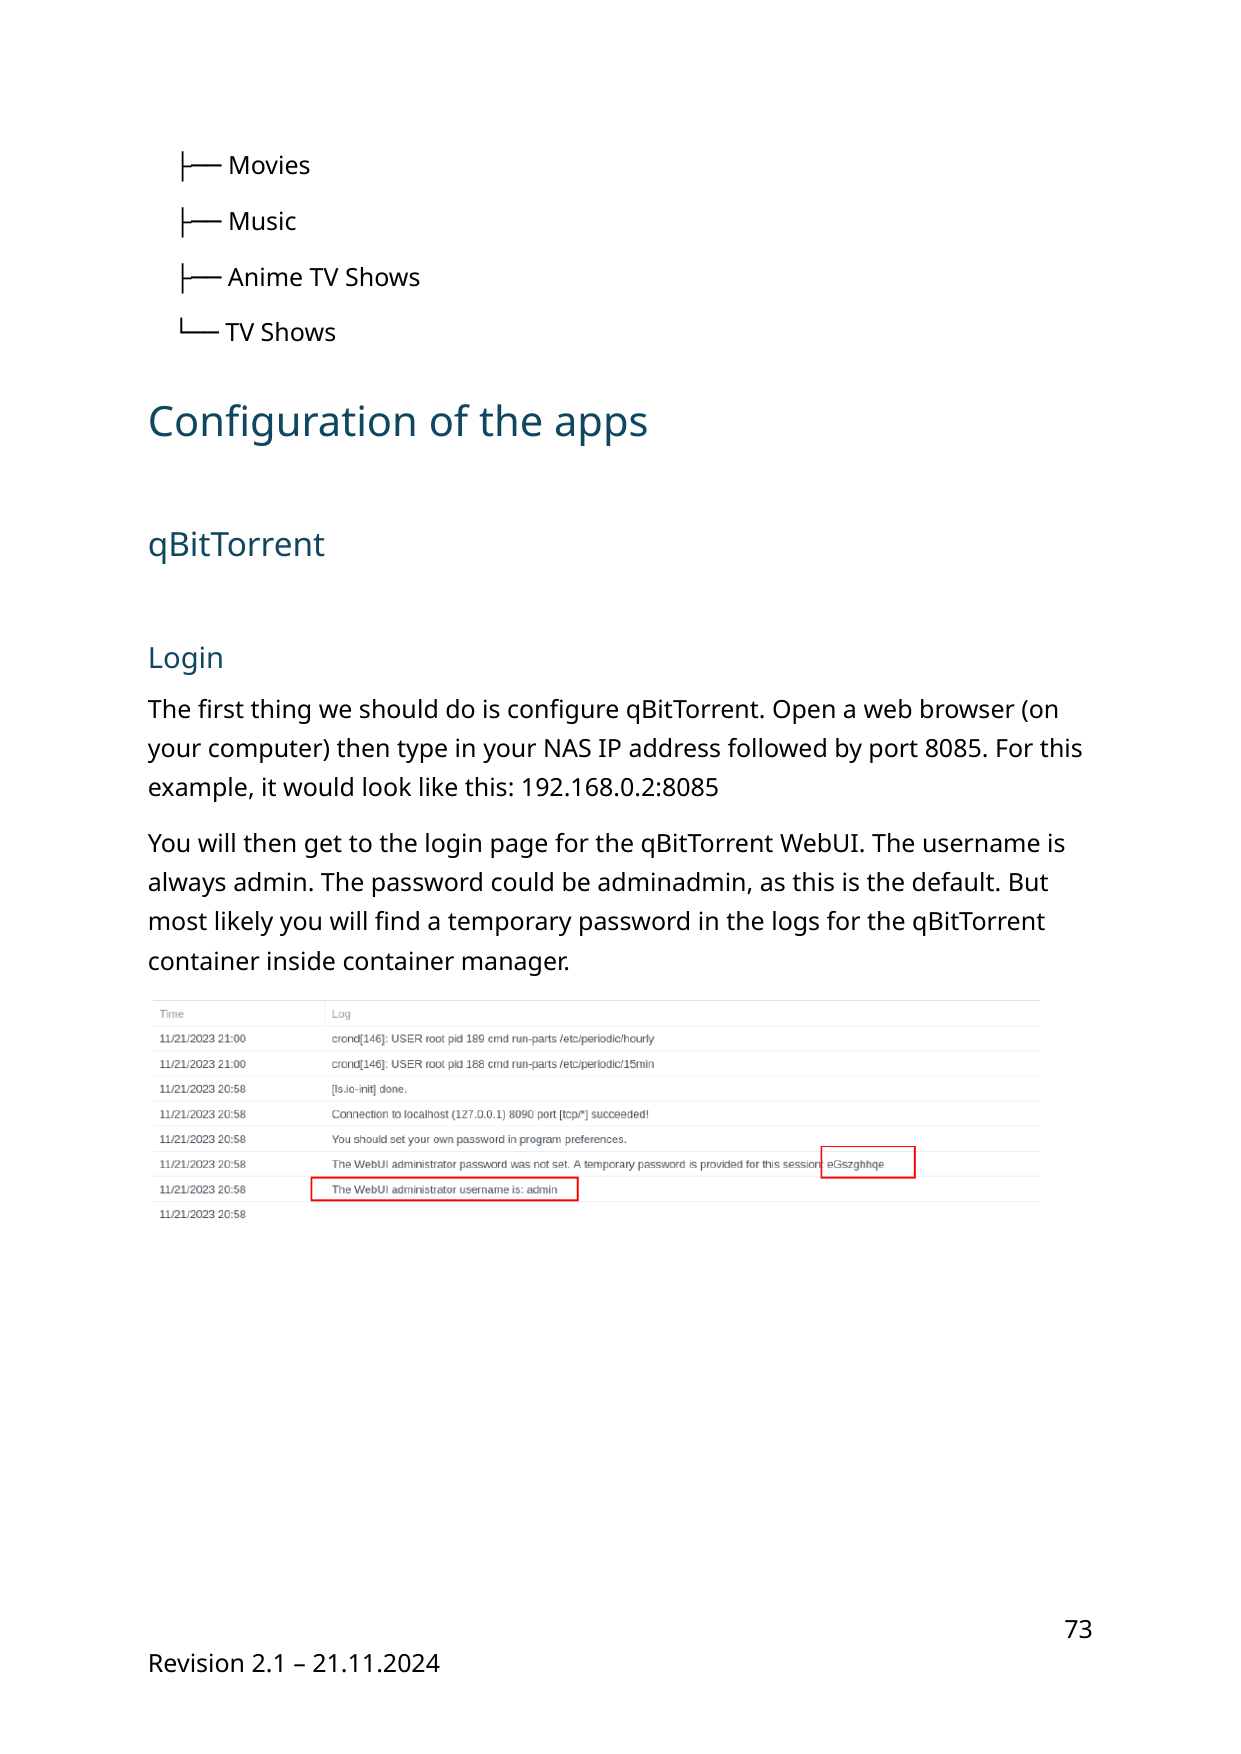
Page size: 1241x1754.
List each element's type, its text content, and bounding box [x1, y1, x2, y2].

text ├── Anime TV Shows [148, 259, 1093, 293]
text ├── Movies [148, 148, 1093, 182]
text The first thing we should do is configure qBitTorrent. Open a web browser (on your computer) then type in your NAS IP address followed by port 8085. For this example, it would look like this: 192.168.0.2:8085 [148, 691, 1093, 804]
picture [147, 998, 1041, 1224]
text ├── Music [148, 203, 1093, 237]
text └── TV Shows [148, 315, 1093, 349]
subtitle qBitTorrent [148, 521, 1093, 567]
subtitle Configuration of the apps [148, 392, 1093, 448]
subtitle Login [148, 637, 1093, 677]
text You will then get to the login page for the qBitTorrent WebUI. The username is always admin. The password could be adminadmin, as this is the default. But most likely you will find a temporary password in the logs for the qBitTorrent container inside container manager. [148, 826, 1093, 977]
